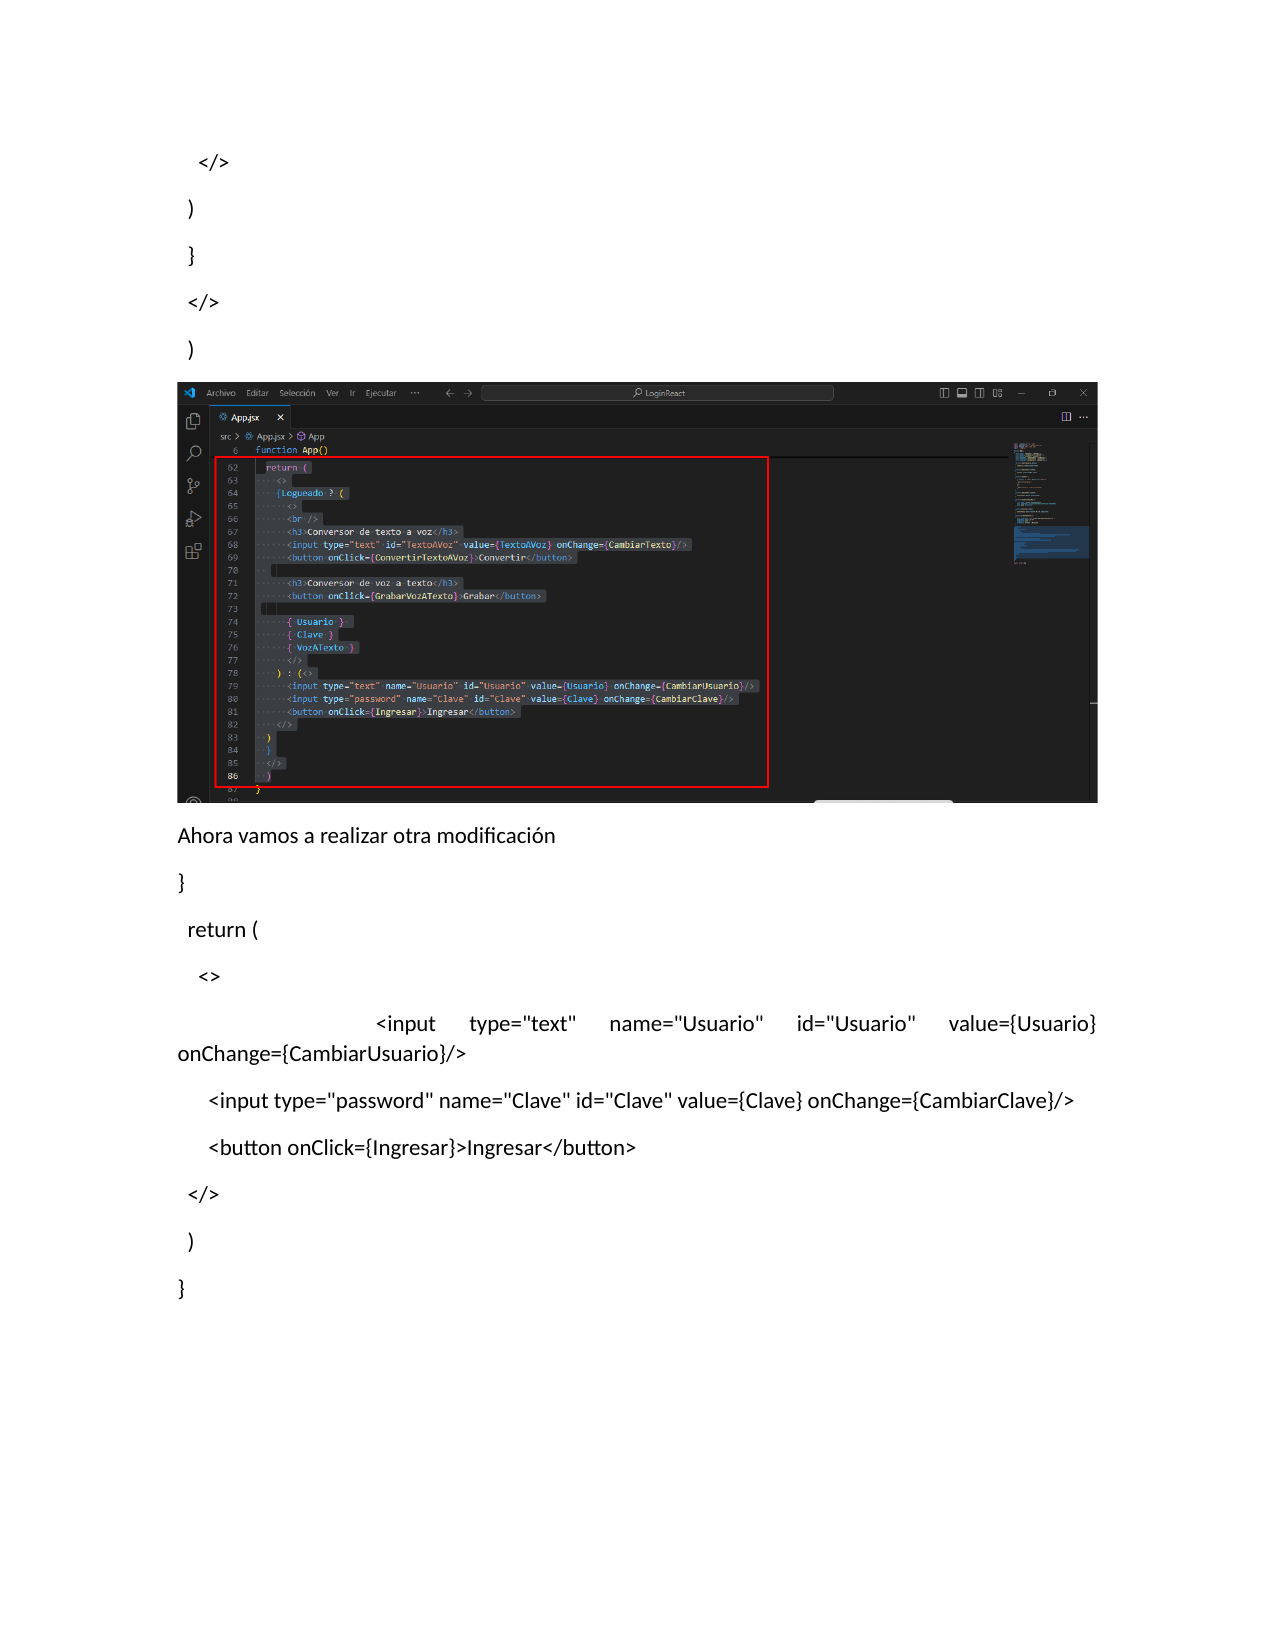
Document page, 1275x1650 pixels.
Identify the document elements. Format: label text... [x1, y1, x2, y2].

text ) [177, 335, 1098, 363]
text </> [177, 288, 1098, 316]
text Ahora vamos a realizar otra modificación [177, 822, 1098, 850]
text </> [177, 148, 1098, 176]
text return ( [177, 915, 1098, 943]
text <input type="text" name="Usuario" id="Usuario" value={Usuario} onChange={CambiarUsuario}/> [177, 1009, 1098, 1067]
text } [177, 241, 1098, 269]
text ) [177, 1227, 1098, 1255]
picture [177, 382, 1098, 803]
text </> [177, 1180, 1098, 1208]
text <> [177, 962, 1098, 990]
text ) [177, 194, 1098, 222]
text <input type="password" name="Clave" id="Clave" value={Clave} onChange={CambiarClave}/> [177, 1086, 1098, 1114]
text <button onClick={Ingresar}>Ingresar</button> [177, 1133, 1098, 1161]
text } [177, 868, 1098, 897]
text } [177, 1274, 1098, 1302]
